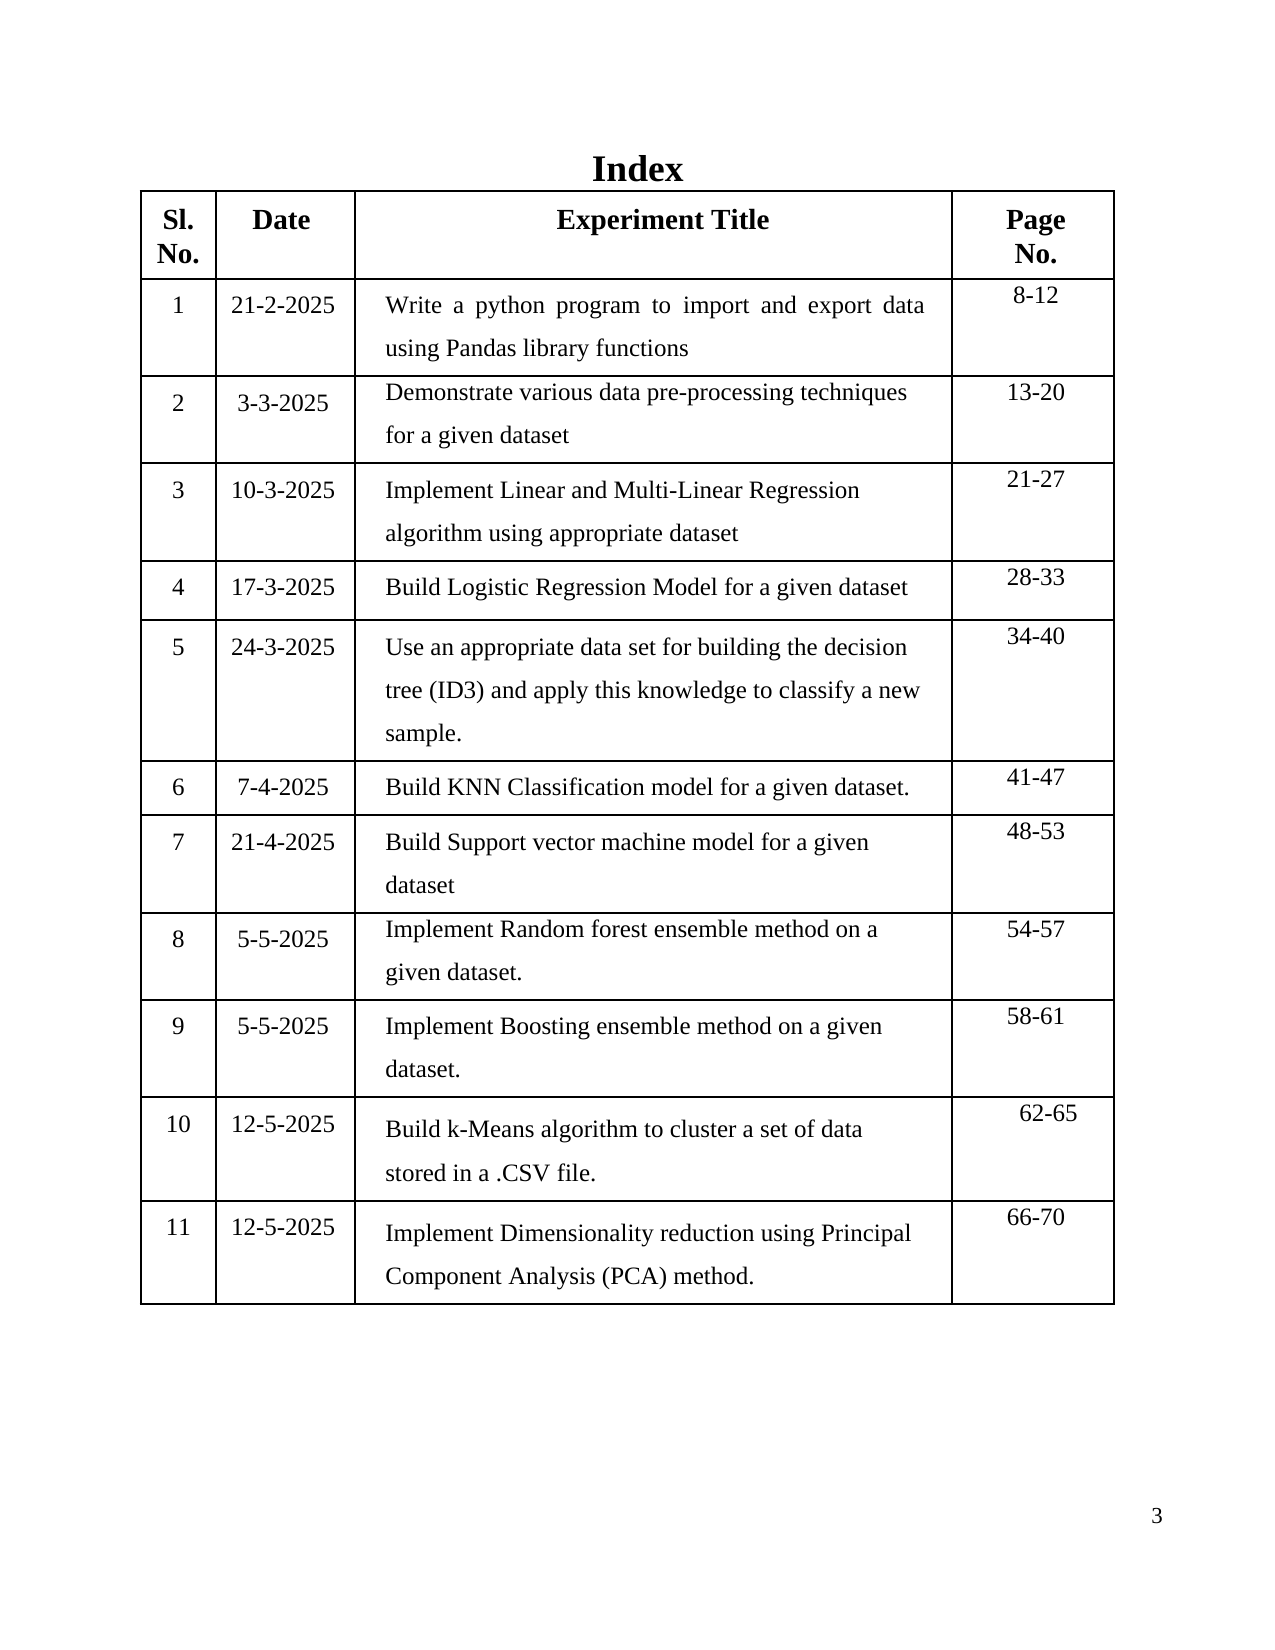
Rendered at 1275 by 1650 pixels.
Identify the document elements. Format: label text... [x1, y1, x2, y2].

table_cell 13-20 [953, 377, 1113, 462]
table_cell 21-27 [953, 464, 1113, 560]
table_cell Demonstrate various data pre-processing techniques for a given dataset [356, 377, 951, 462]
table_cell 10 [142, 1098, 215, 1199]
table_cell 10-3-2025 [217, 464, 354, 560]
table_cell 8 [142, 914, 215, 999]
table_cell 34-40 [953, 621, 1113, 760]
table_cell Build KNN Classification model for a given dataset. [356, 762, 951, 814]
table_header Date [217, 192, 354, 278]
table_cell Implement Linear and Multi-Linear Regression algorithm using appropriate dataset [356, 464, 951, 560]
table_cell 4 [142, 562, 215, 619]
table_cell Use an appropriate data set for building the decision tree (ID3) and apply this knowledge to classify a new sample. [356, 621, 951, 760]
table_cell 21-4-2025 [217, 816, 354, 912]
table_cell 11 [142, 1202, 215, 1303]
table_cell 9 [142, 1001, 215, 1096]
table_header Experiment Title [356, 192, 951, 278]
table_cell 28-33 [953, 562, 1113, 619]
table_cell Implement Boosting ensemble method on a given dataset. [356, 1001, 951, 1096]
table_cell Write a python program to import and export data using Pandas library functions [356, 280, 951, 375]
table_cell Implement Dimensionality reduction using Principal Component Analysis (PCA) method. [356, 1202, 951, 1303]
subtitle Index [112, 147, 1162, 190]
table_cell 41-47 [953, 762, 1113, 814]
table_cell 24-3-2025 [217, 621, 354, 760]
table_cell 6 [142, 762, 215, 814]
table_cell Build Logistic Regression Model for a given dataset [356, 562, 951, 619]
table_cell Build Support vector machine model for a given dataset [356, 816, 951, 912]
table_cell 3-3-2025 [217, 377, 354, 462]
table_cell 2 [142, 377, 215, 462]
table_cell Implement Random forest ensemble method on a given dataset. [356, 914, 951, 999]
table_cell 5-5-2025 [217, 1001, 354, 1096]
table_cell 8-12 [953, 280, 1113, 375]
table_cell 5 [142, 621, 215, 760]
table_cell 48-53 [953, 816, 1113, 912]
table_cell 66-70 [953, 1202, 1113, 1303]
table_cell 17-3-2025 [217, 562, 354, 619]
table_cell 62-65 [953, 1098, 1113, 1199]
table_cell 5-5-2025 [217, 914, 354, 999]
table_cell 58-61 [953, 1001, 1113, 1096]
table_cell 21-2-2025 [217, 280, 354, 375]
table_cell 1 [142, 280, 215, 375]
table_cell 7 [142, 816, 215, 912]
table_cell 54-57 [953, 914, 1113, 999]
table_cell 7-4-2025 [217, 762, 354, 814]
table_cell Build k-Means algorithm to cluster a set of data stored in a .CSV file. [356, 1098, 951, 1199]
table_header Page No. [953, 192, 1113, 278]
table_cell 12-5-2025 [217, 1098, 354, 1199]
table_cell 3 [142, 464, 215, 560]
table_header Sl. No. [142, 192, 215, 278]
table_cell 12-5-2025 [217, 1202, 354, 1303]
